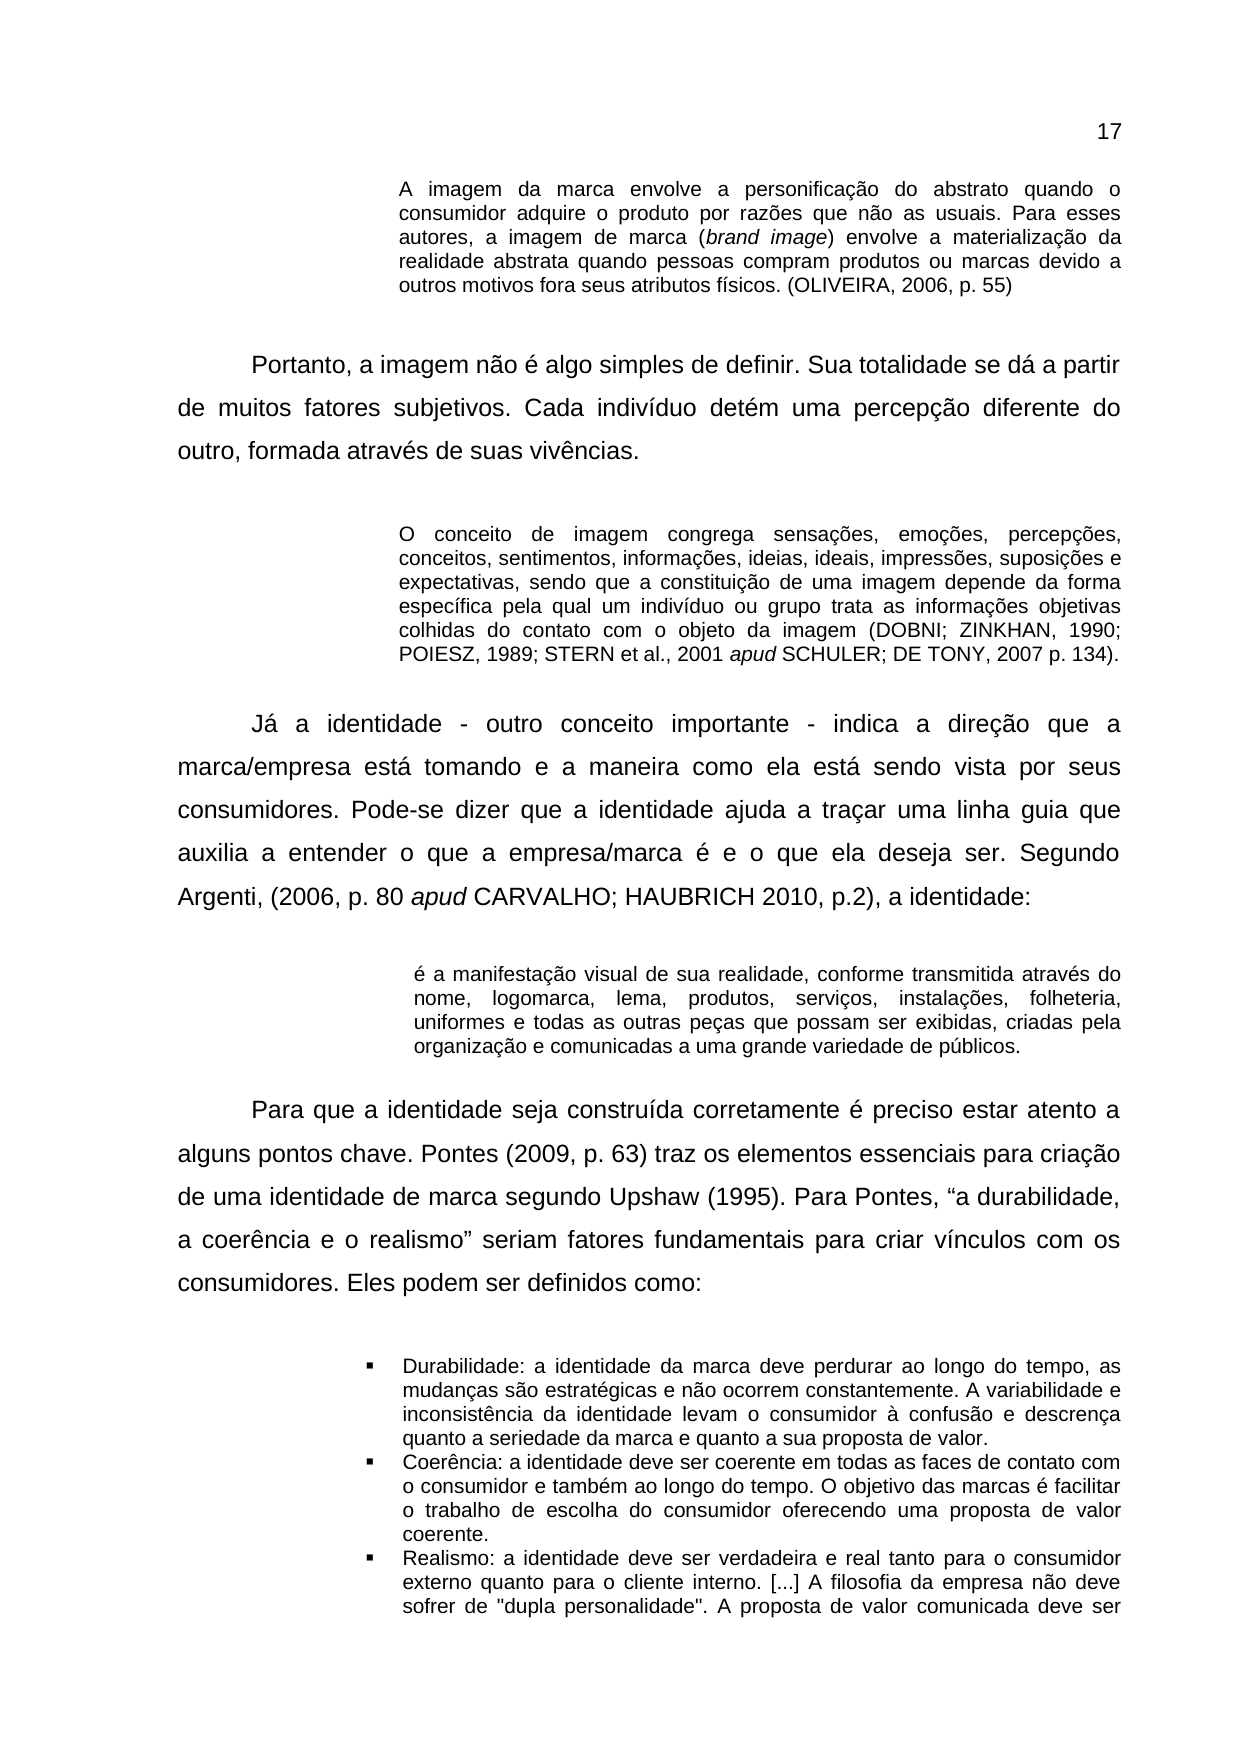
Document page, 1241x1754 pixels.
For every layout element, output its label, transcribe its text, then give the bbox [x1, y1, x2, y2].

text Portanto, a imagem não é algo simples de definir. Sua totalidade se dá a partir de muitos fatores subjetivos. Cada indivíduo detém uma percepção diferente do outro, formada através de suas vivências. [177, 350, 1122, 465]
text é a manifestação visual de sua realidade, conforme transmitida através do nome, logomarca, lema, produtos, serviços, instalações, folheteria, uniformes e todas as outras peças que possam ser exibidas, criadas pela organização e comunicadas a uma grande variedade de públicos. [413, 962, 1122, 1058]
text A imagem da marca envolve a personificação do abstrato quando o consumidor adquire o produto por razões que não as usuais. Para esses autores, a imagem de marca (brand image) envolve a materialização da realidade abstrata quando pessoas compram produtos ou marcas devido a outros motivos fora seus atributos físicos. (OLIVEIRA, 2006, p. 55) [398, 177, 1122, 297]
list Coerência: a identidade deve ser coerente em todas as faces de contato com o consumidor e também ao longo do tempo. O objetivo das marcas é facilitar o trabalho de escolha do consumidor oferecendo uma proposta de valor coerente. [365, 1450, 1122, 1546]
list Durabilidade: a identidade da marca deve perdurar ao longo do tempo, as mudanças são estratégicas e não ocorrem constantemente. A variabilidade e inconsistência da identidade levam o consumidor à confusão e descrença quanto a seriedade da marca e quanto a sua proposta de valor. [365, 1354, 1122, 1450]
text Já a identidade - outro conceito importante - indica a direção que a marca/empresa está tomando e a maneira como ela está sendo vista por seus consumidores. Pode-se dizer que a identidade ajuda a traçar uma linha guia que auxilia a entender o que a empresa/marca é e o que ela deseja ser. Segundo Argenti, (2006, p. 80 apud CARVALHO; HAUBRICH 2010, p.2), a identidade: [177, 709, 1122, 910]
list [365, 1546, 1122, 1618]
text O conceito de imagem congrega sensações, emoções, percepções, conceitos, sentimentos, informações, ideias, ideais, impressões, suposições e expectativas, sendo que a constituição de uma imagem depende da forma específica pela qual um indivíduo ou grupo trata as informações objetivas colhidas do contato com o objeto da imagem (DOBNI; ZINKHAN, 1990; POIESZ, 1989; STERN et al., 2001 apud SCHULER; DE TONY, 2007 p. 134). [398, 522, 1122, 666]
text Para que a identidade seja construída corretamente é preciso estar atento a alguns pontos chave. Pontes (2009, p. 63) traz os elementos essenciais para criação de uma identidade de marca segundo Upshaw (1995). Para Pontes, “a durabilidade, a coerência e o realismo” seriam fatores fundamentais para criar vínculos com os consumidores. Eles podem ser definidos como: [177, 1096, 1122, 1297]
